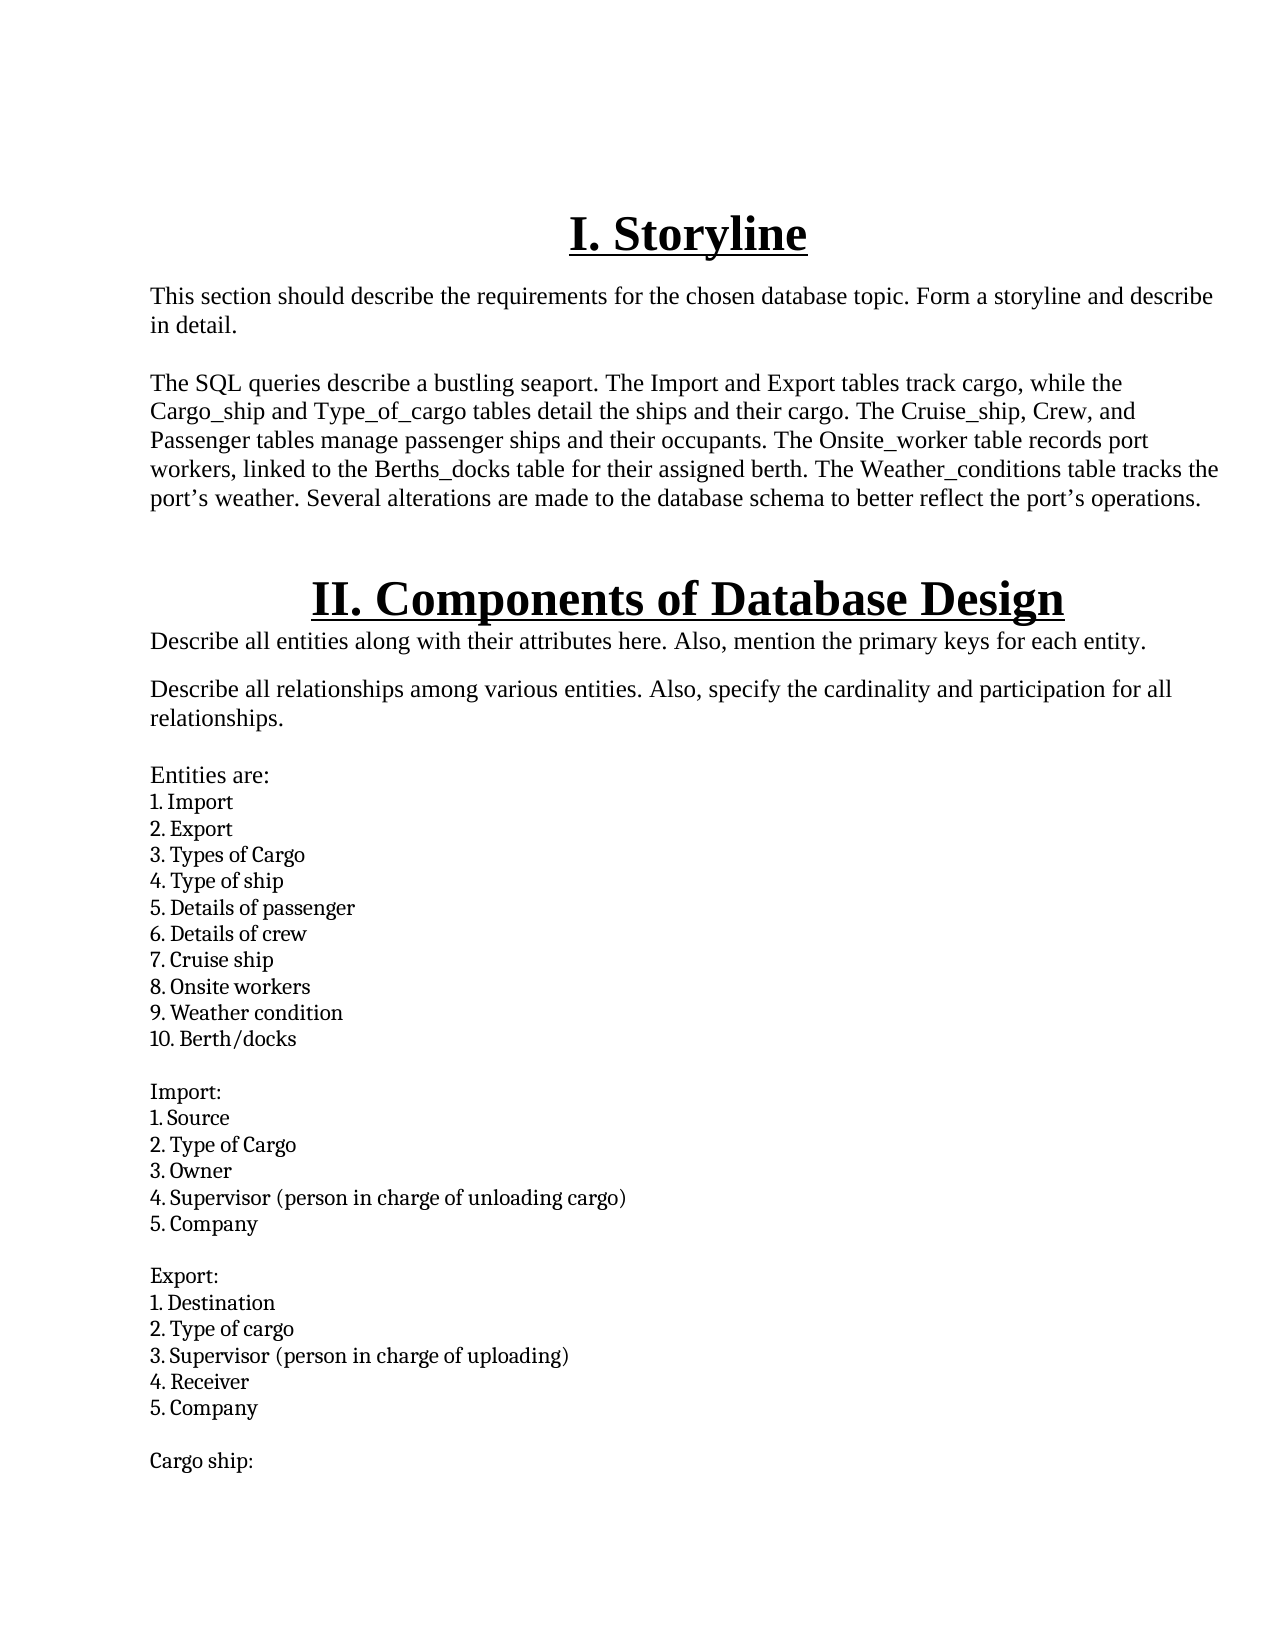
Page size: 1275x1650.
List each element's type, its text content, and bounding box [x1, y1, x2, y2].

text Describe all relationships among various entities. Also, specify the cardinality and participation for all relationships. [150, 674, 1226, 731]
text 5. Details of passenger [150, 894, 1226, 921]
text 8. Onsite workers [150, 973, 1226, 1000]
text Import: [150, 1079, 1226, 1105]
text 9. Weather condition [150, 1000, 1226, 1026]
text 3. Owner [150, 1158, 1226, 1184]
text 5. Company [150, 1211, 1226, 1237]
text 1. Destination [150, 1290, 1226, 1316]
text Describe all entities along with their attributes here. Also, mention the primary keys for each entity. [150, 626, 1226, 655]
text 4. Supervisor (person in charge of unloading cargo) [150, 1184, 1226, 1211]
text 2. Type of cargo [150, 1316, 1226, 1342]
text I. Storyline [150, 204, 1226, 261]
text 10. Berth/docks [150, 1026, 1226, 1052]
text 1. Source [150, 1105, 1226, 1132]
text The SQL queries describe a bustling seaport. The Import and Export tables track cargo, while the Cargo_ship and Type_of_cargo tables detail the ships and their cargo. The Cruise_ship, Crew, and Passenger tables manage passenger ships and their occupants. The Onsite_worker table records port workers, linked to the Berths_docks table for their assigned berth. The Weather_conditions table tracks the port’s weather. Several alterations are made to the database schema to better reflect the port’s operations. [150, 368, 1226, 511]
text This section should describe the requirements for the chosen database topic. Form a storyline and describe in detail. [150, 281, 1226, 339]
text 2. Export [150, 815, 1226, 842]
text Export: [150, 1263, 1226, 1290]
text 1. Import [150, 789, 1226, 815]
text 6. Details of crew [150, 921, 1226, 947]
text Entities are: [150, 760, 1226, 789]
text 2. Type of Cargo [150, 1132, 1226, 1158]
text II. Components of Database Design [150, 569, 1226, 626]
text Cargo ship: [150, 1448, 1226, 1474]
text 4. Type of ship [150, 868, 1226, 894]
text 3. Supervisor (person in charge of uploading) [150, 1342, 1226, 1369]
text 5. Company [150, 1395, 1226, 1421]
text 3. Types of Cargo [150, 842, 1226, 868]
text 7. Cruise ship [150, 947, 1226, 973]
text 4. Receiver [150, 1369, 1226, 1395]
